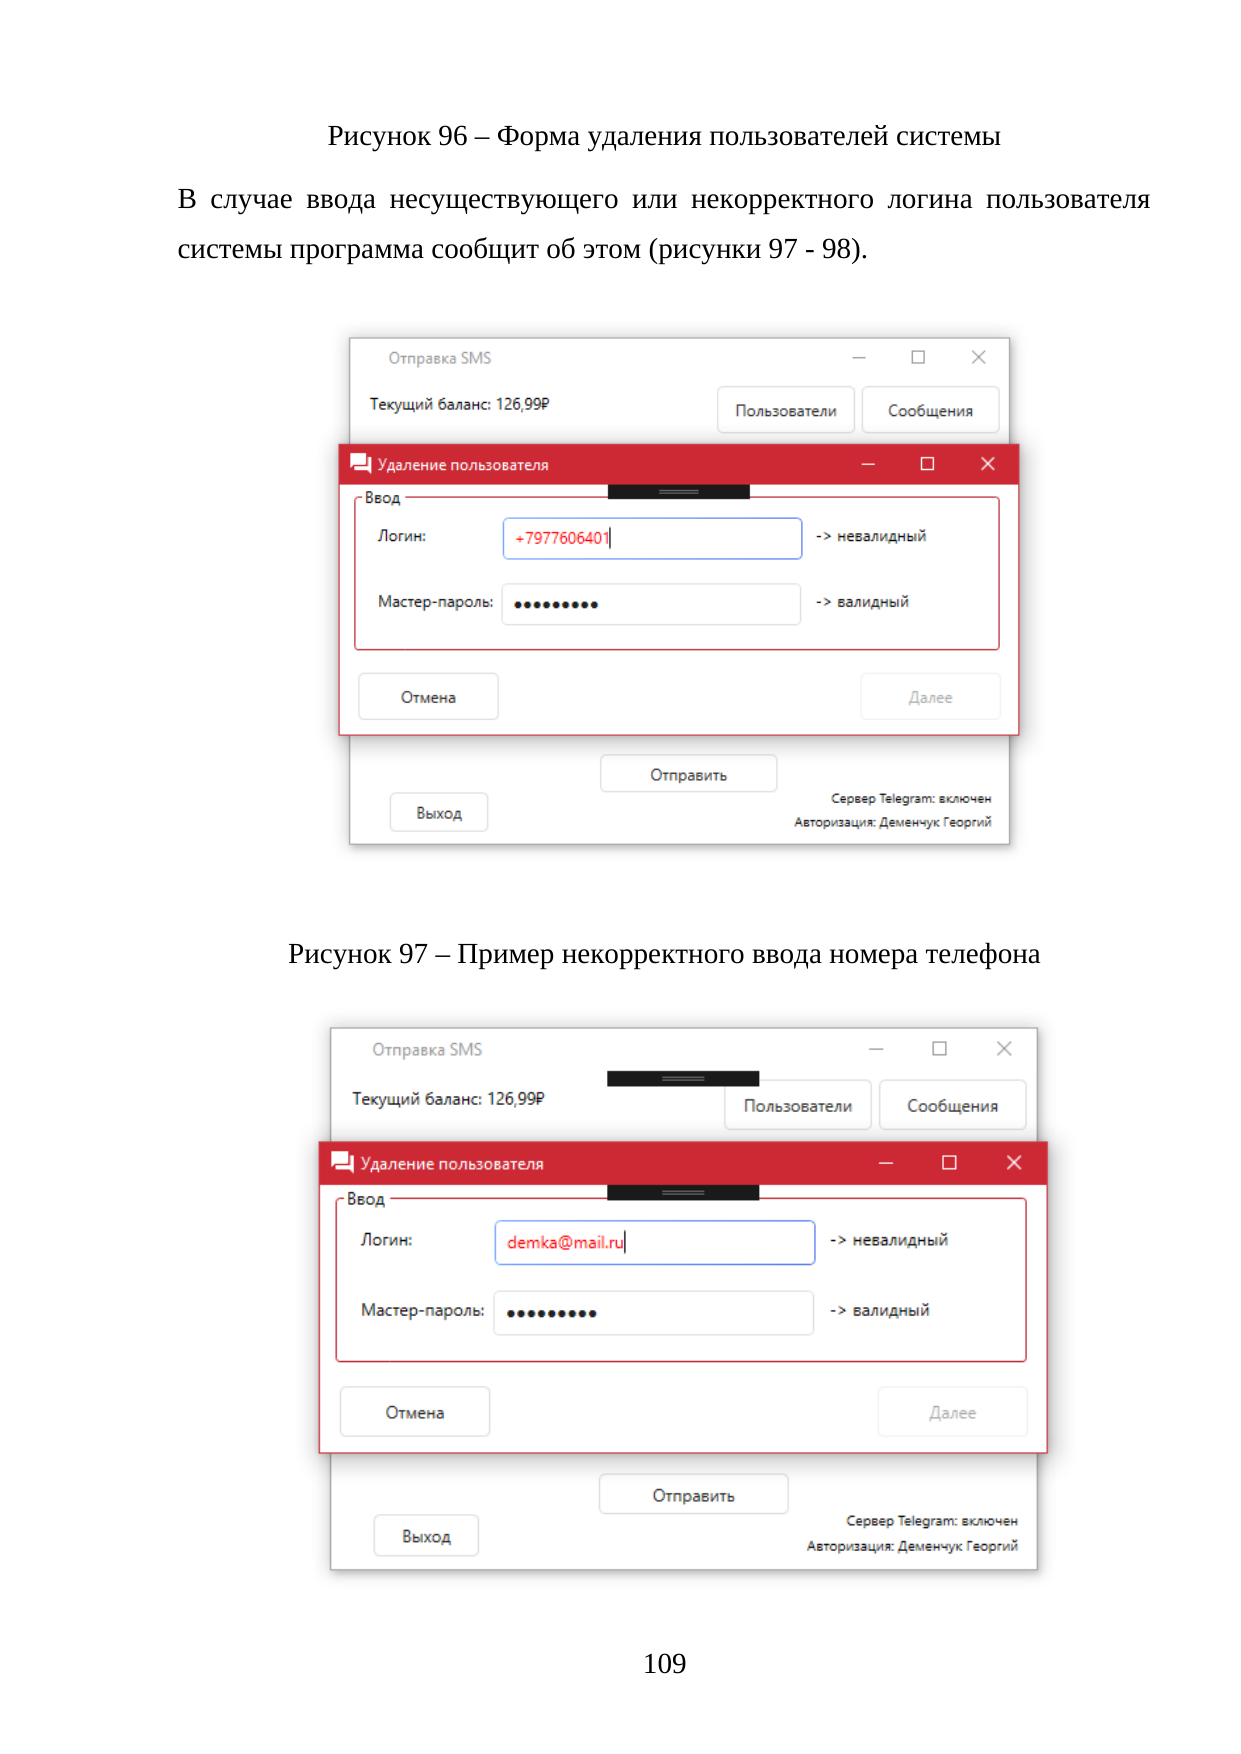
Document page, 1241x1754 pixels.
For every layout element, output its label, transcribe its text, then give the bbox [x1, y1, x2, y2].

picture [278, 998, 1095, 1627]
text В случае ввода несуществующего или некорректного логина пользователя системы программа сообщит об этом (рисунки 97 - 98). [177, 181, 1152, 265]
picture [311, 302, 1063, 899]
text Рисунок 97 – Пример некорректного ввода номера телефона [177, 936, 1152, 969]
text Рисунок 96 – Форма удаления пользователей системы [177, 118, 1152, 152]
